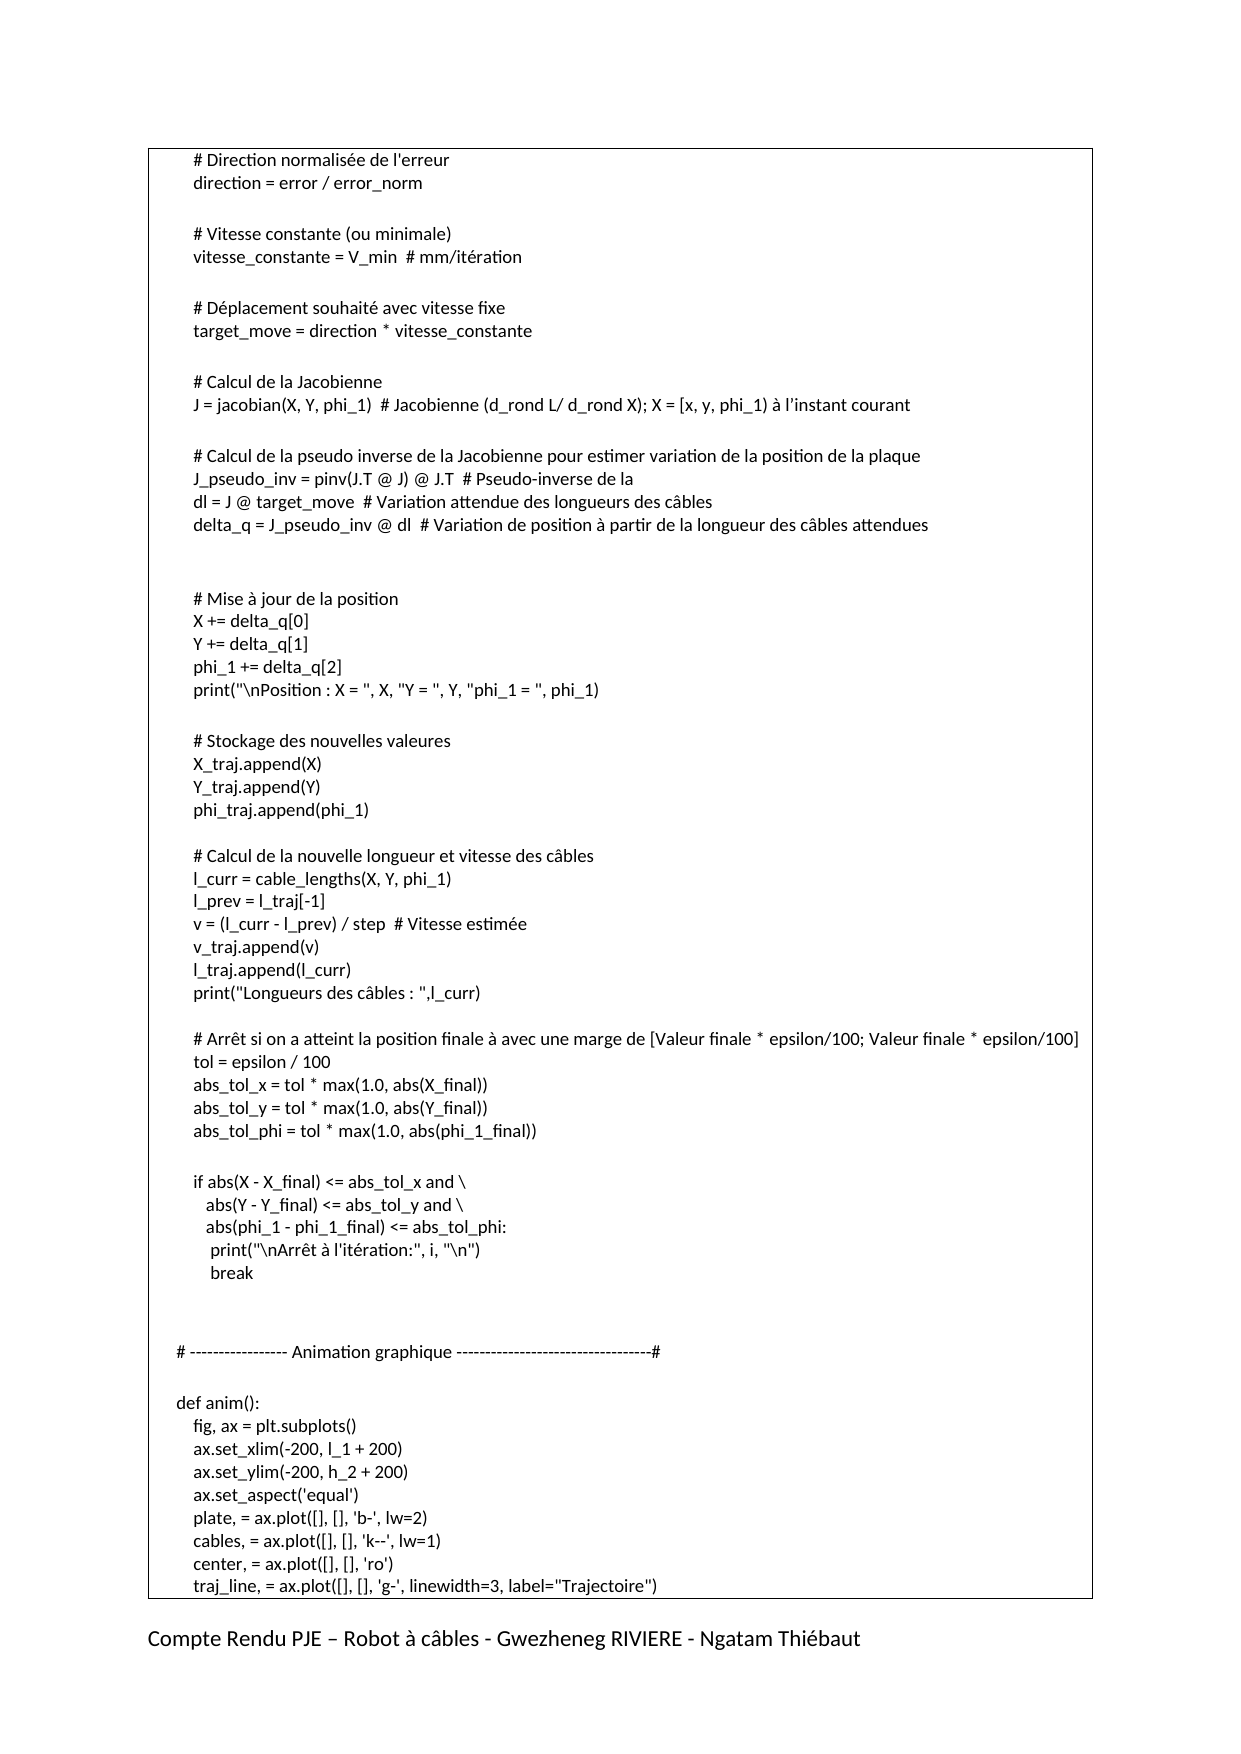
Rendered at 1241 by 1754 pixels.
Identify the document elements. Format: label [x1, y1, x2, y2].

table_header [149, 149, 1092, 1598]
